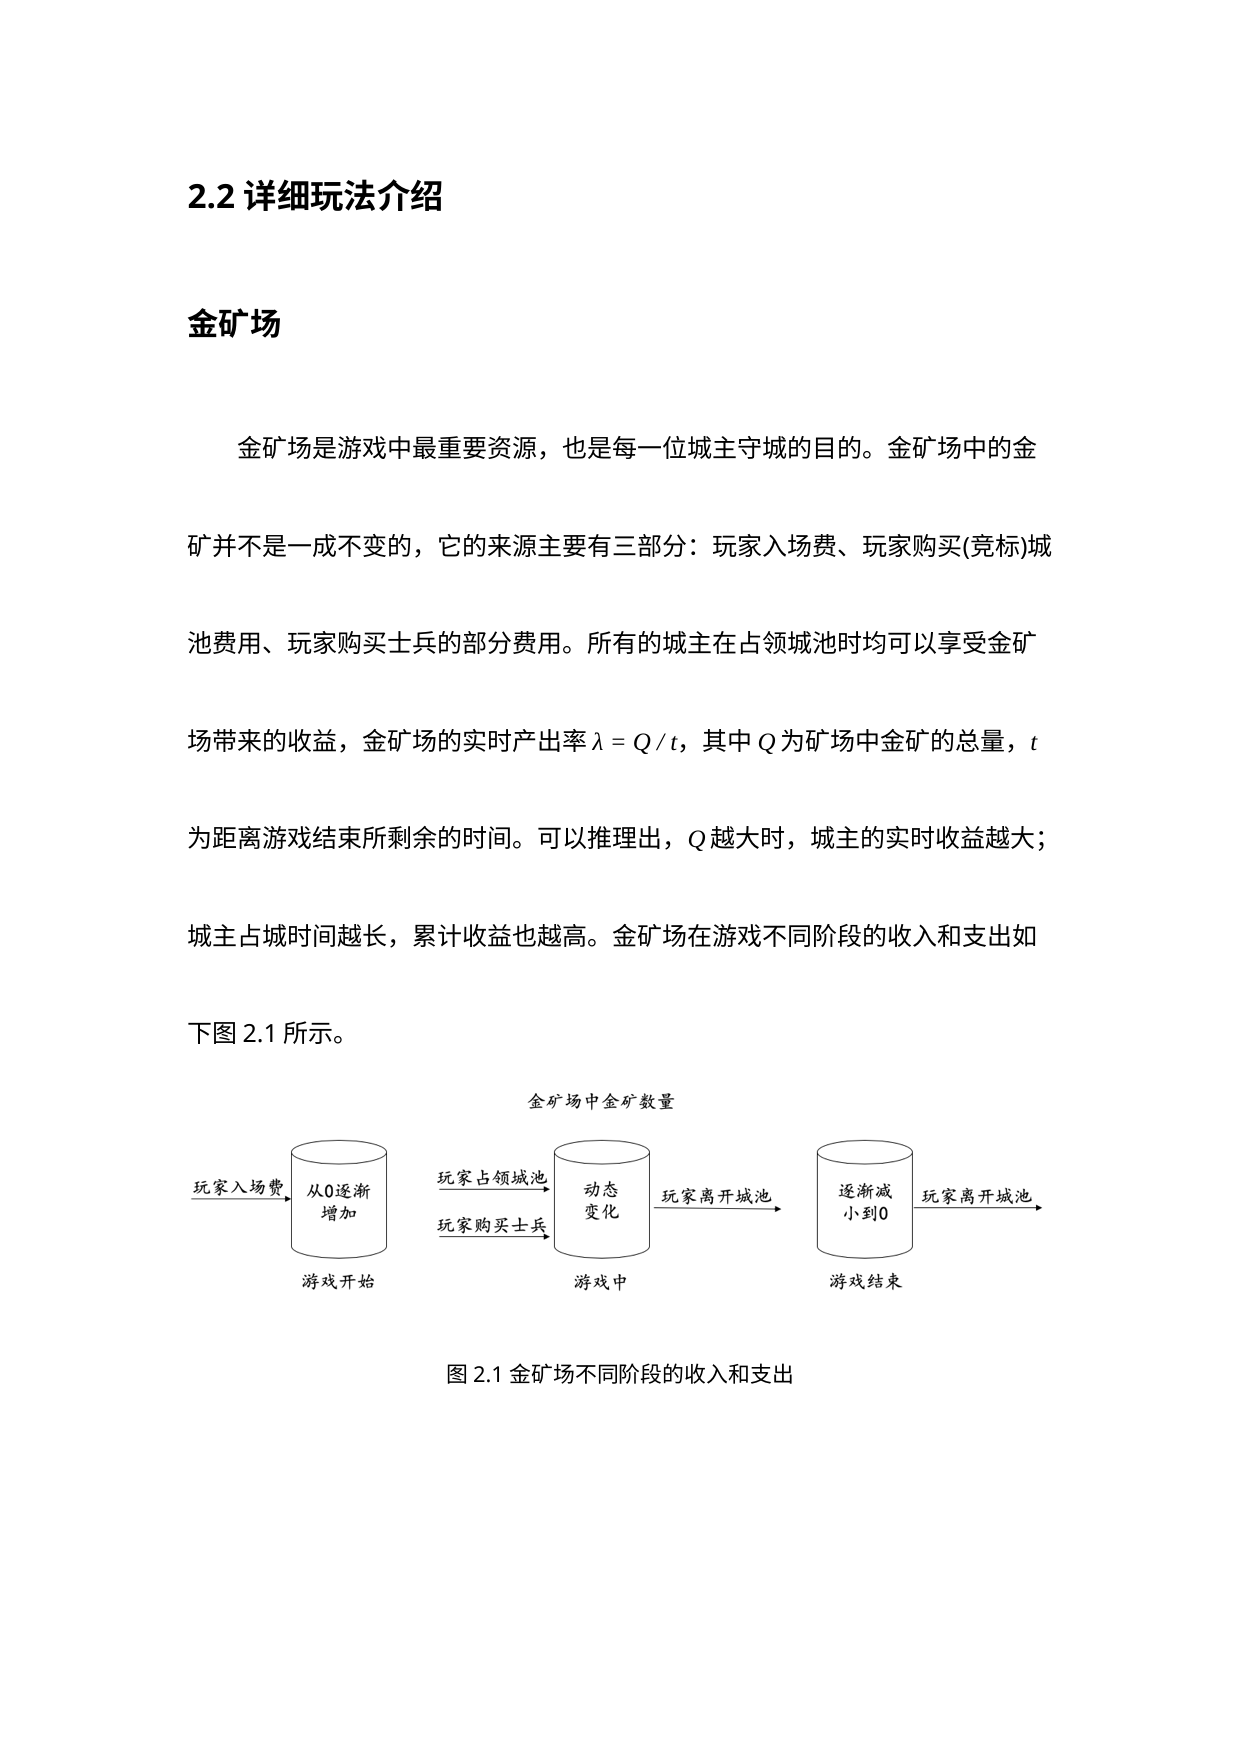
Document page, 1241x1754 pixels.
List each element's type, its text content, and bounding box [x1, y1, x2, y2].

picture [187, 1082, 1053, 1316]
subtitle 2.2 详细玩法介绍 [187, 162, 1053, 227]
subtitle 金矿场 [187, 289, 1053, 354]
text 图2.1 金矿场不同阶段的收入和支出 [187, 1357, 1053, 1389]
text 金矿场是游戏中最重要资源，也是每一位城主守城的目的。金矿场中的金矿并不是一成不变的，它的来源主要有三部分：玩家入场费、玩家购买(竞标)城池费用、玩家购买士兵的部分费用。所有的城主在占领城池时均可以享受金矿场带来的收益，金矿场的实时产出率λ = Q / t，其中Q为矿场中金矿的总量，t为距离游戏结束所剩余的时间。可以推理出，Q越大时，城主的实时收益越大；城主占城时间越长，累计收益也越高。金矿场在游戏不同阶段的收入和支出如下图2.1所示。 [187, 414, 1053, 1064]
